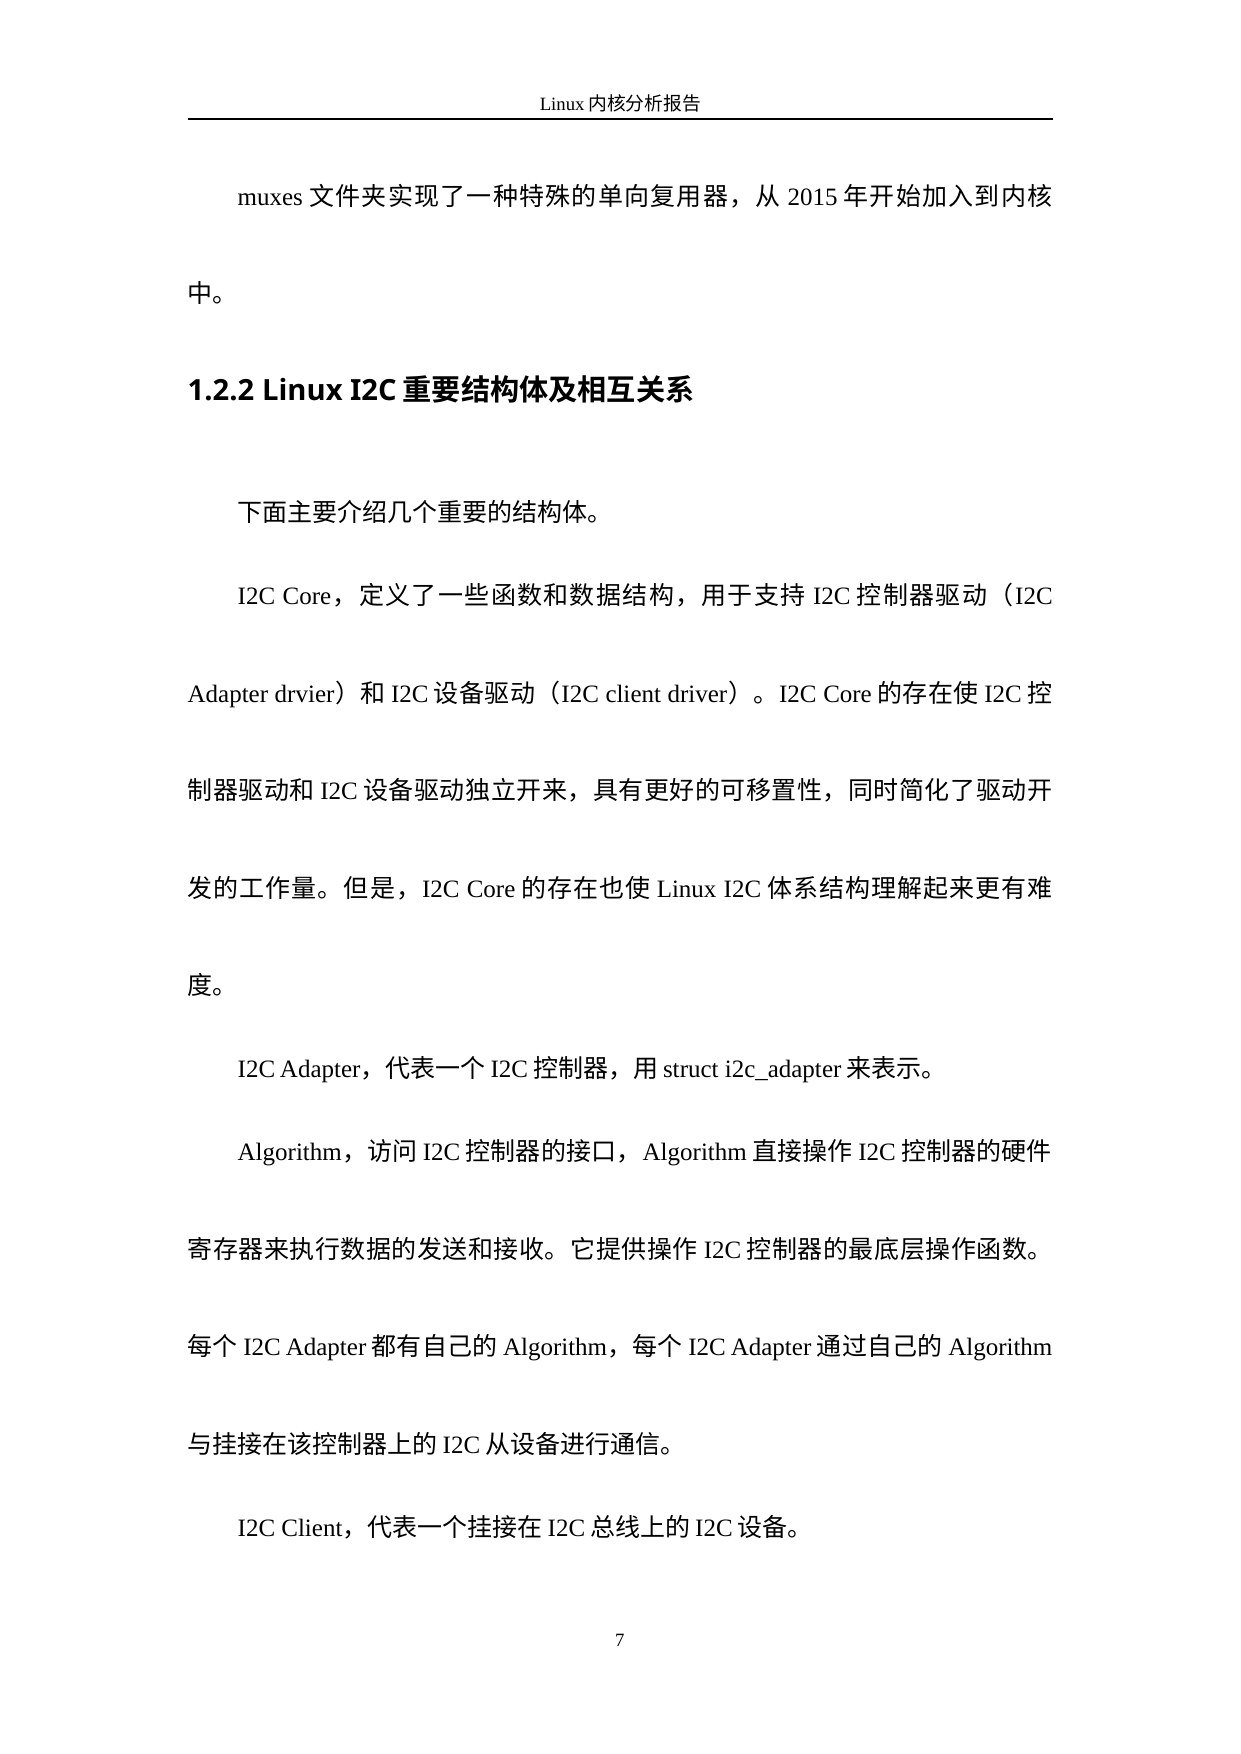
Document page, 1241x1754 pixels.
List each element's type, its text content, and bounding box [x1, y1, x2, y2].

text Algorithm，访问I2C控制器的接口，Algorithm直接操作I2C控制器的硬件寄存器来执行数据的发送和接收。它提供操作I2C控制器的最底层操作函数。每个I2C Adapter都有自己的Algorithm，每个I2C Adapter通过自己的Algorithm与挂接在该控制器上的I2C从设备进行通信。 [187, 1117, 1053, 1475]
text I2C Adapter，代表一个I2C控制器，用struct i2c_adapter来表示。 [187, 1034, 1053, 1099]
text muxes文件夹实现了一种特殊的单向复用器，从2015年开始加入到内核中。 [187, 162, 1053, 324]
subtitle 1.2.2 Linux I2C重要结构体及相互关系 [187, 355, 1053, 420]
text I2C Client，代表一个挂接在I2C总线上的I2C设备。 [187, 1493, 1053, 1558]
text 下面主要介绍几个重要的结构体。 [187, 478, 1053, 543]
text I2C Core，定义了一些函数和数据结构，用于支持I2C控制器驱动（I2C Adapter drvier）和I2C设备驱动（I2C client driver）。I2C Core的存在使I2C控制器驱动和I2C设备驱动独立开来，具有更好的可移置性，同时简化了驱动开发的工作量。但是，I2C Core的存在也使Linux I2C体系结构理解起来更有难度。 [187, 561, 1053, 1016]
